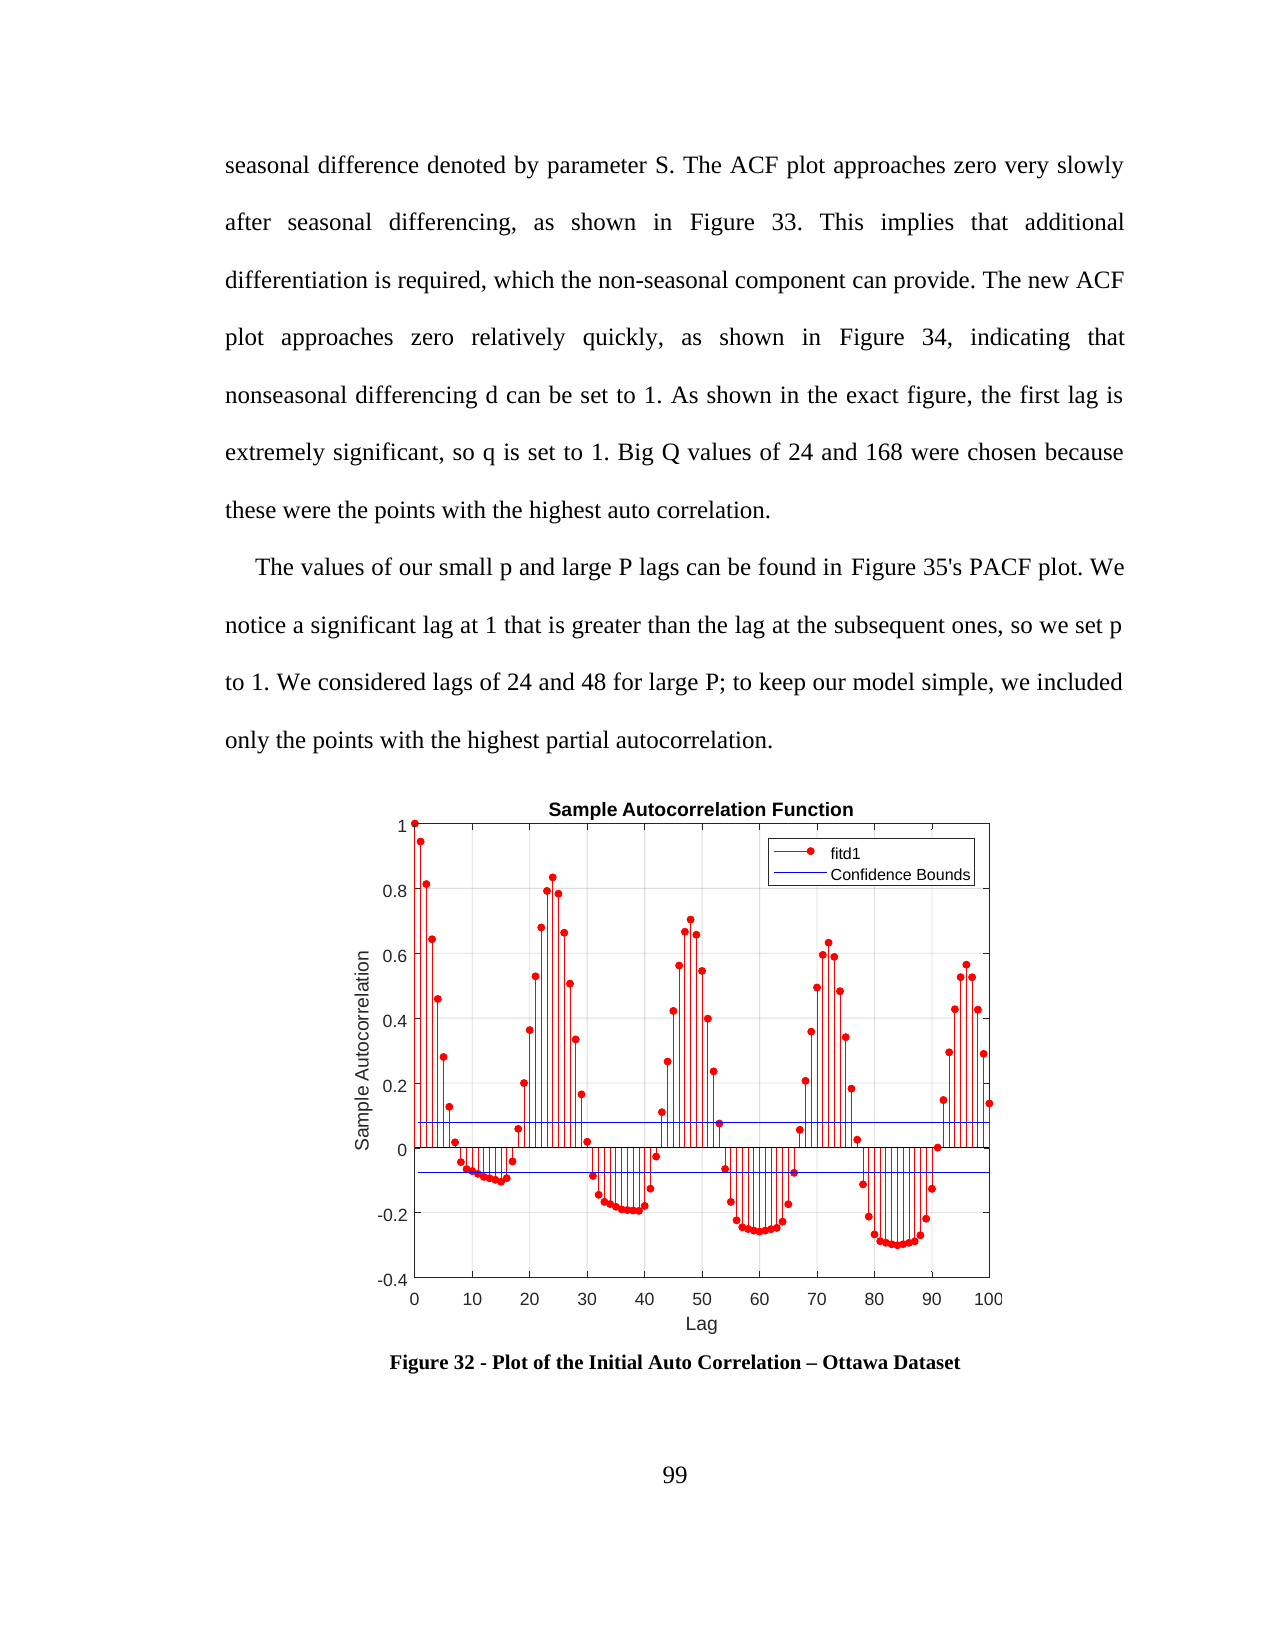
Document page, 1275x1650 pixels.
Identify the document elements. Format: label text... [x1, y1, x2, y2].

text The values of our small p and large P lags can be found in Figure 35's PACF plot. We notice a significant lag at 1 that is greater than the lag at the subsequent ones, so we set p to 1. We considered lags of 24 and 48 for large P; to keep our model simple, we included only the points with the highest partial autocorrelation. [225, 552, 1125, 754]
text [225, 150, 1125, 524]
